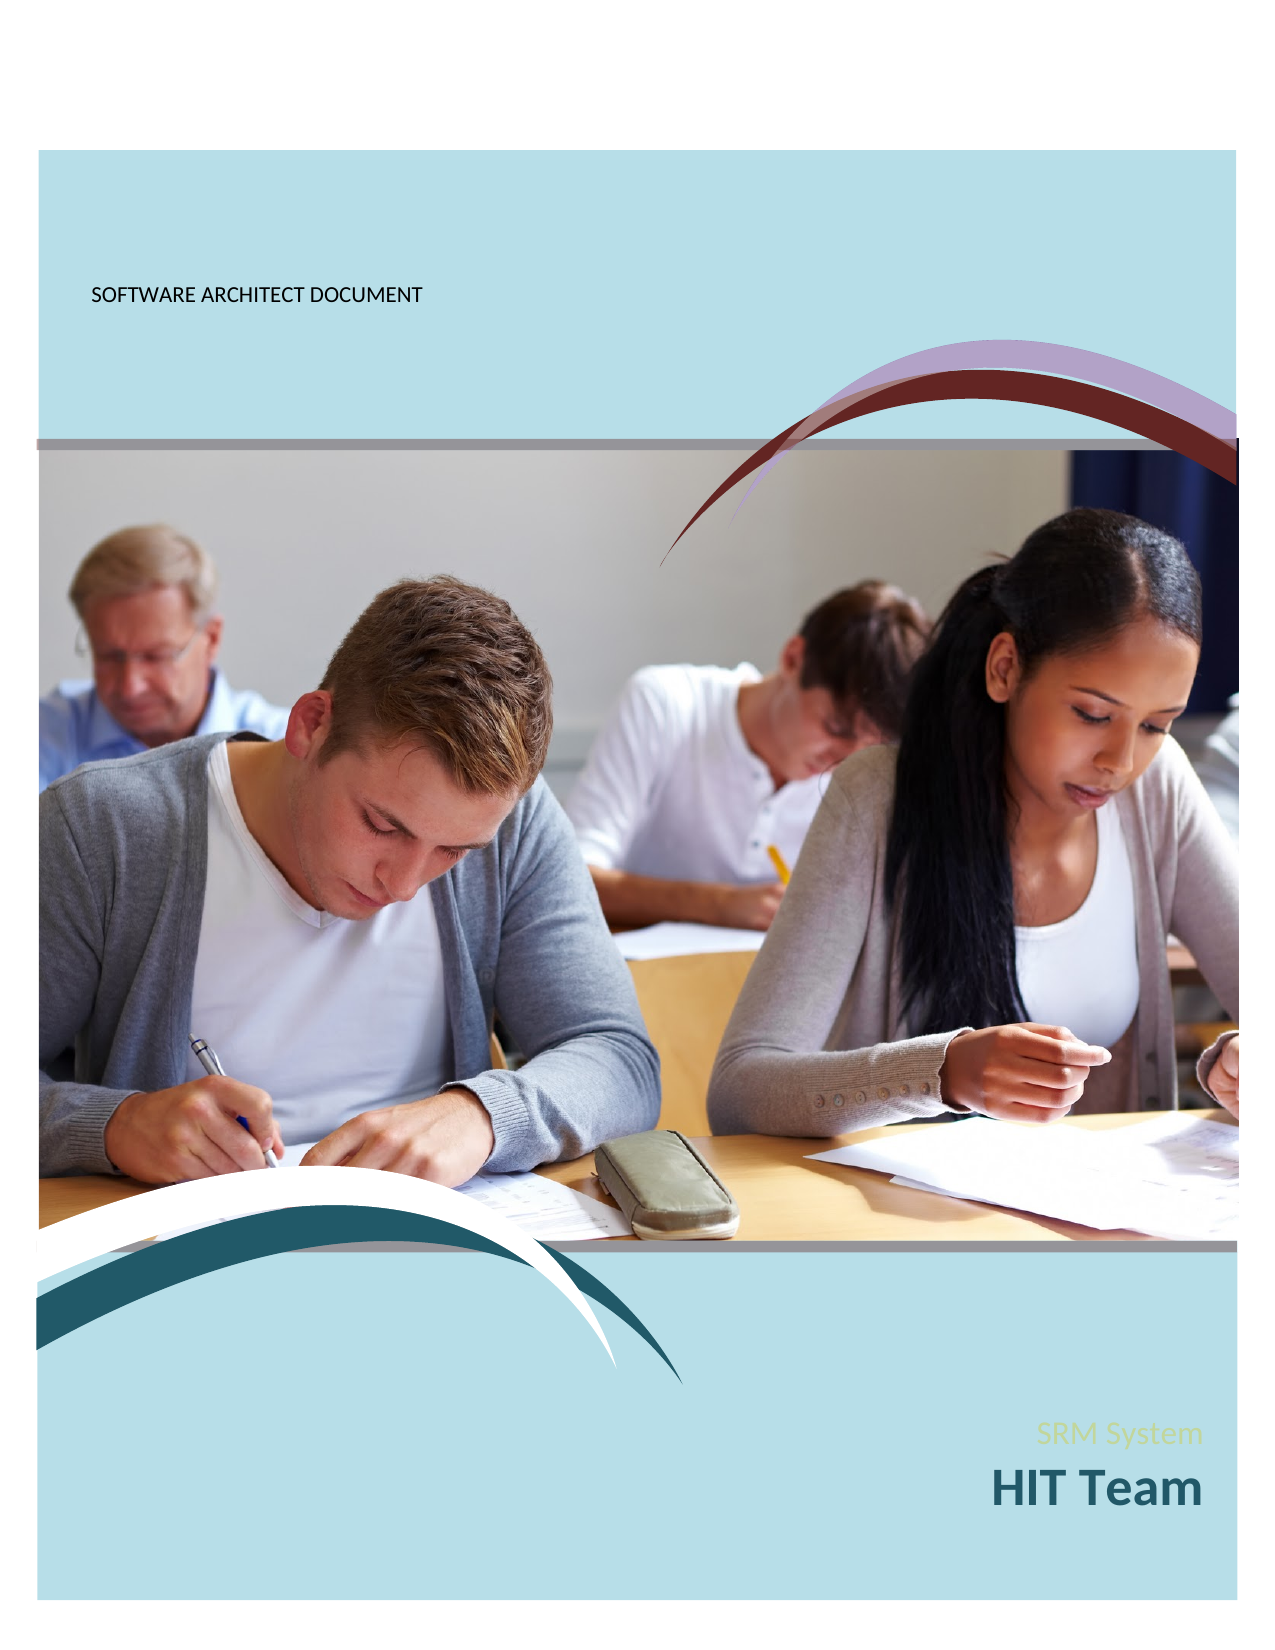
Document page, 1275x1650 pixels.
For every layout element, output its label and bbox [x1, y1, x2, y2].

picture [146, 1211, 266, 1240]
picture [38, 438, 1239, 1253]
